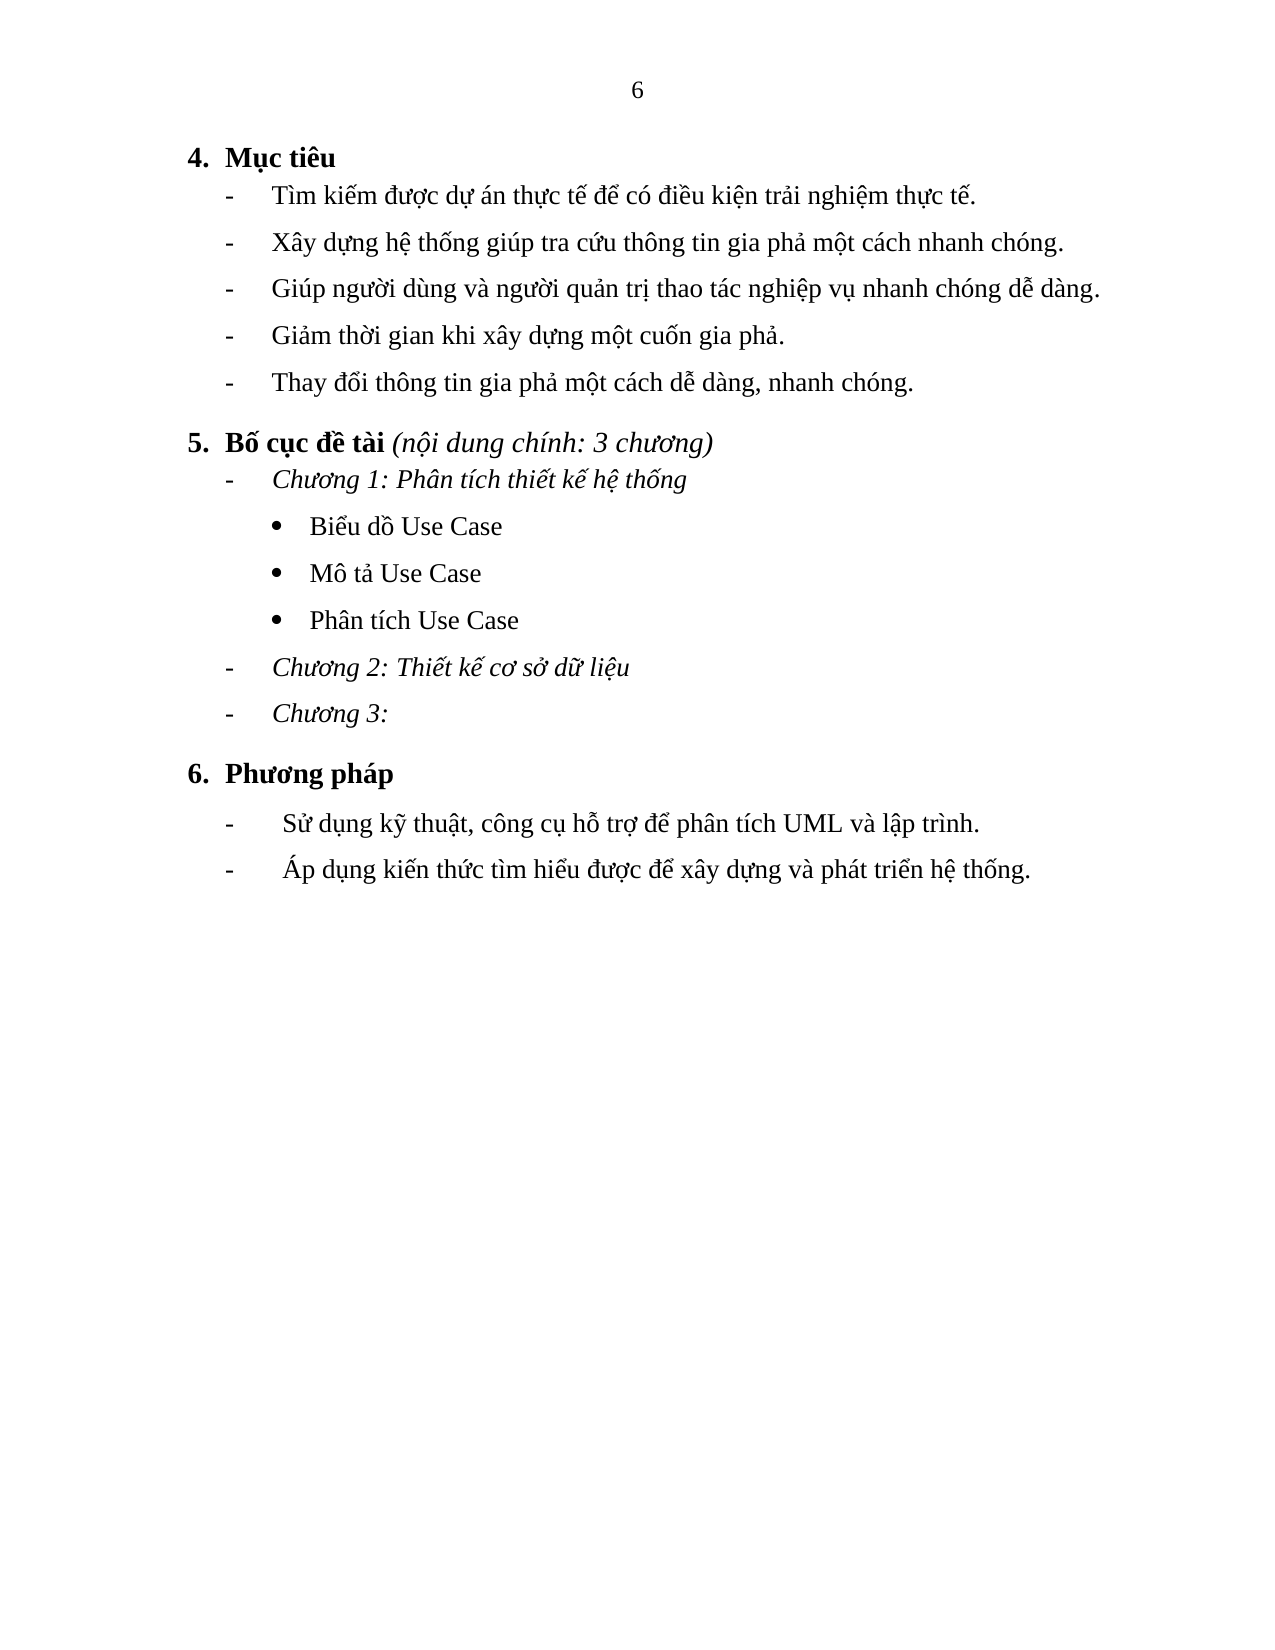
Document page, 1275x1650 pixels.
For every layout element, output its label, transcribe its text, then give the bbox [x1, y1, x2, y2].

list Sử dụng kỹ thuật, công cụ hỗ trợ để phân tích UML và lập trình. [225, 807, 1125, 838]
list Mô tả Use Case [272, 557, 1125, 588]
list Chương 1: Phân tích thiết kế hệ thống [225, 463, 1125, 495]
list Tìm kiếm được dự án thực tế để có điều kiện trải nghiệm thực tế. [225, 179, 1125, 210]
list Giúp người dùng và người quản trị thao tác nghiệp vụ nhanh chóng dễ dàng. [225, 272, 1125, 304]
list Chương 3: [225, 697, 1125, 729]
subtitle Bố cục đề tài (nội dung chính: 3 chương) [187, 425, 1125, 458]
list Xây dựng hệ thống giúp tra cứu thông tin gia phả một cách nhanh chóng. [225, 226, 1125, 257]
list Biểu dồ Use Case [272, 510, 1125, 541]
list Thay đổi thông tin gia phả một cách dễ dàng, nhanh chóng. [225, 366, 1125, 397]
list Áp dụng kiến thức tìm hiểu được để xây dựng và phát triển hệ thống. [225, 854, 1125, 885]
subtitle Phương pháp [187, 757, 1125, 790]
list Giảm thời gian khi xây dựng một cuốn gia phả. [225, 319, 1125, 350]
list Phân tích Use Case [272, 604, 1125, 635]
list Chương 2: Thiết kế cơ sở dữ liệu [225, 651, 1125, 682]
subtitle Mục tiêu [187, 141, 1125, 174]
